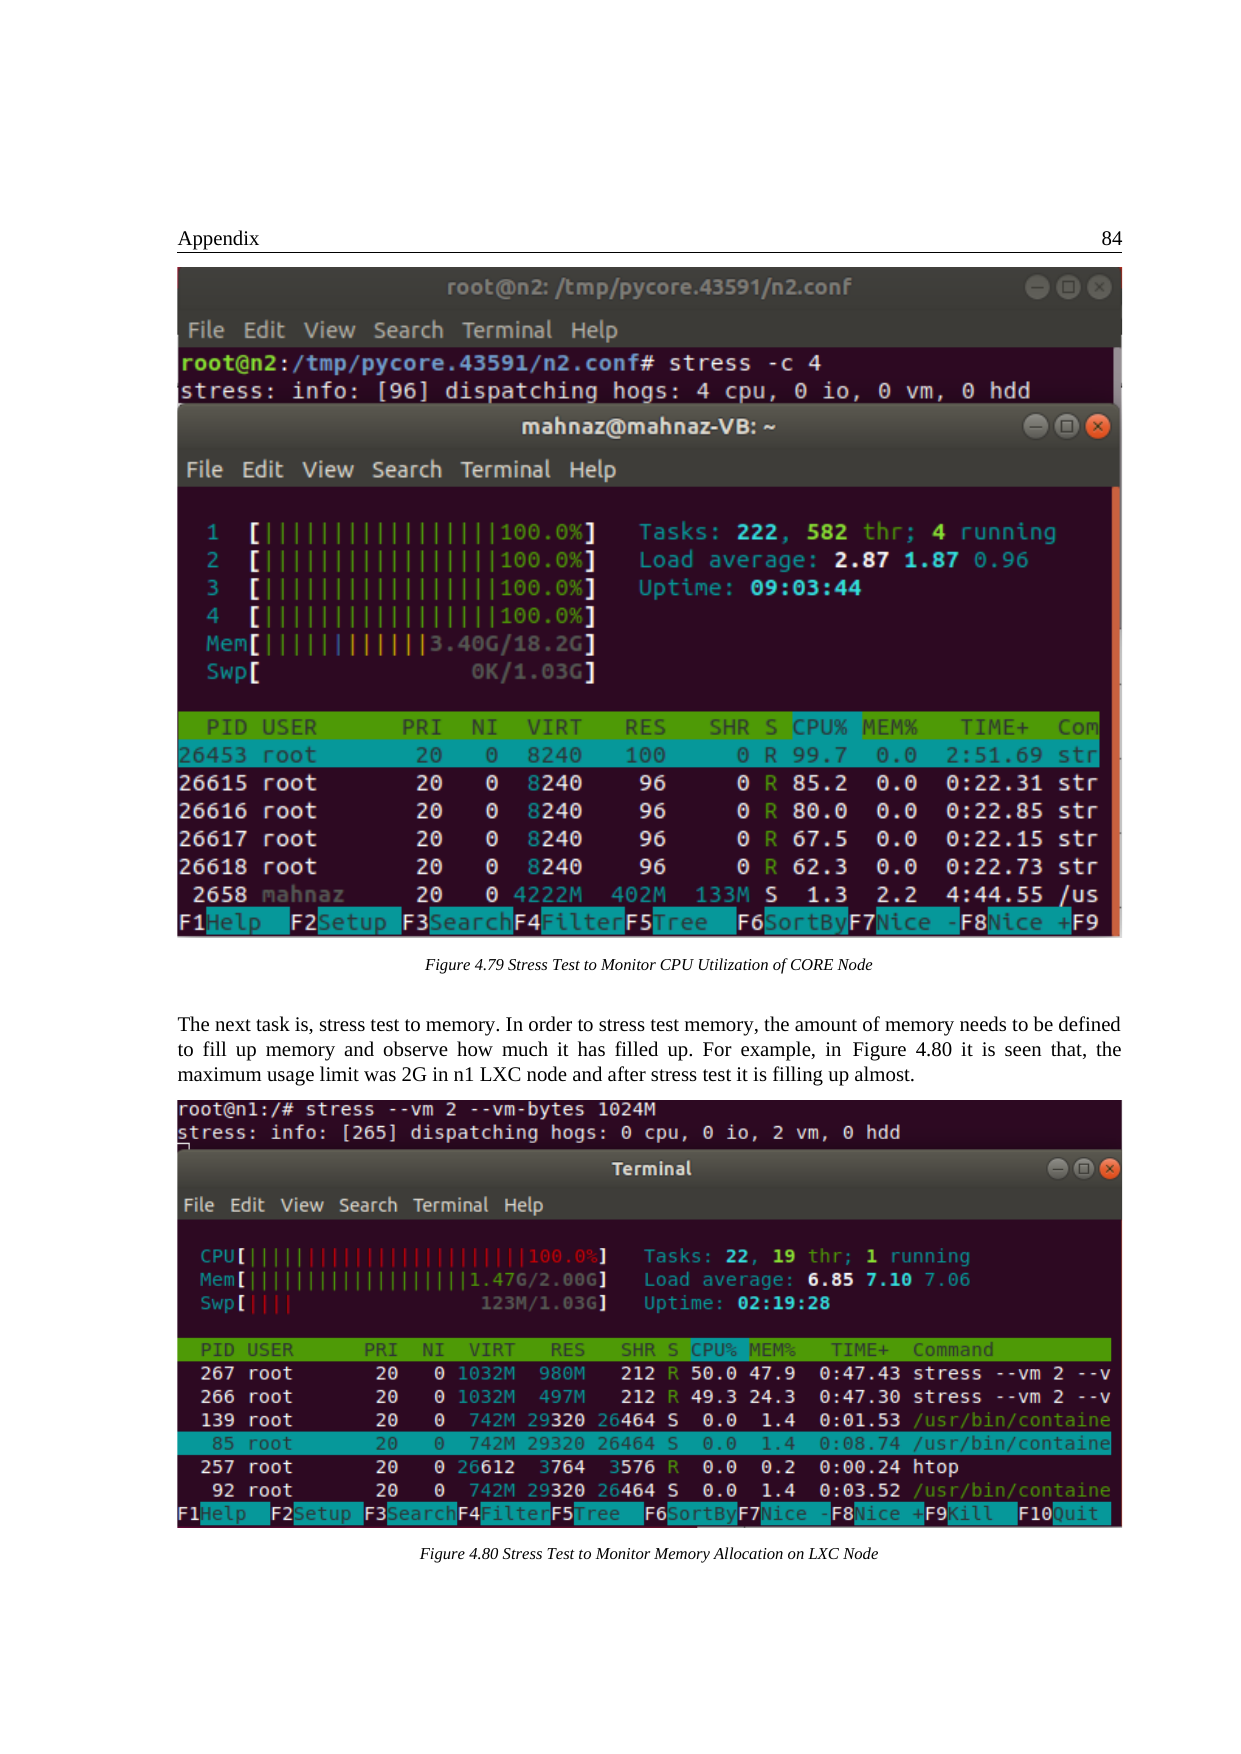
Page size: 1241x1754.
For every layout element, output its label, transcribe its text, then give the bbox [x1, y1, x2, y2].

text Figure 4.80 Stress Test to Monitor Memory Allocation on LXC Node [177, 1544, 1122, 1563]
text Figure 4.79 Stress Test to Monitor CPU Utilization of CORE Node [177, 954, 1122, 974]
text The next task is, stress test to memory. In order to stress test memory, the amount of memory needs to be defined to fill up memory and observe how much it has filled up. For example, in Figure 4.80 it is seen that, the maximum usage limit was 2G in n1 LXC node and after stress test it is filling up almost. [177, 1011, 1122, 1086]
picture [177, 267, 1123, 938]
picture [177, 1100, 1123, 1528]
